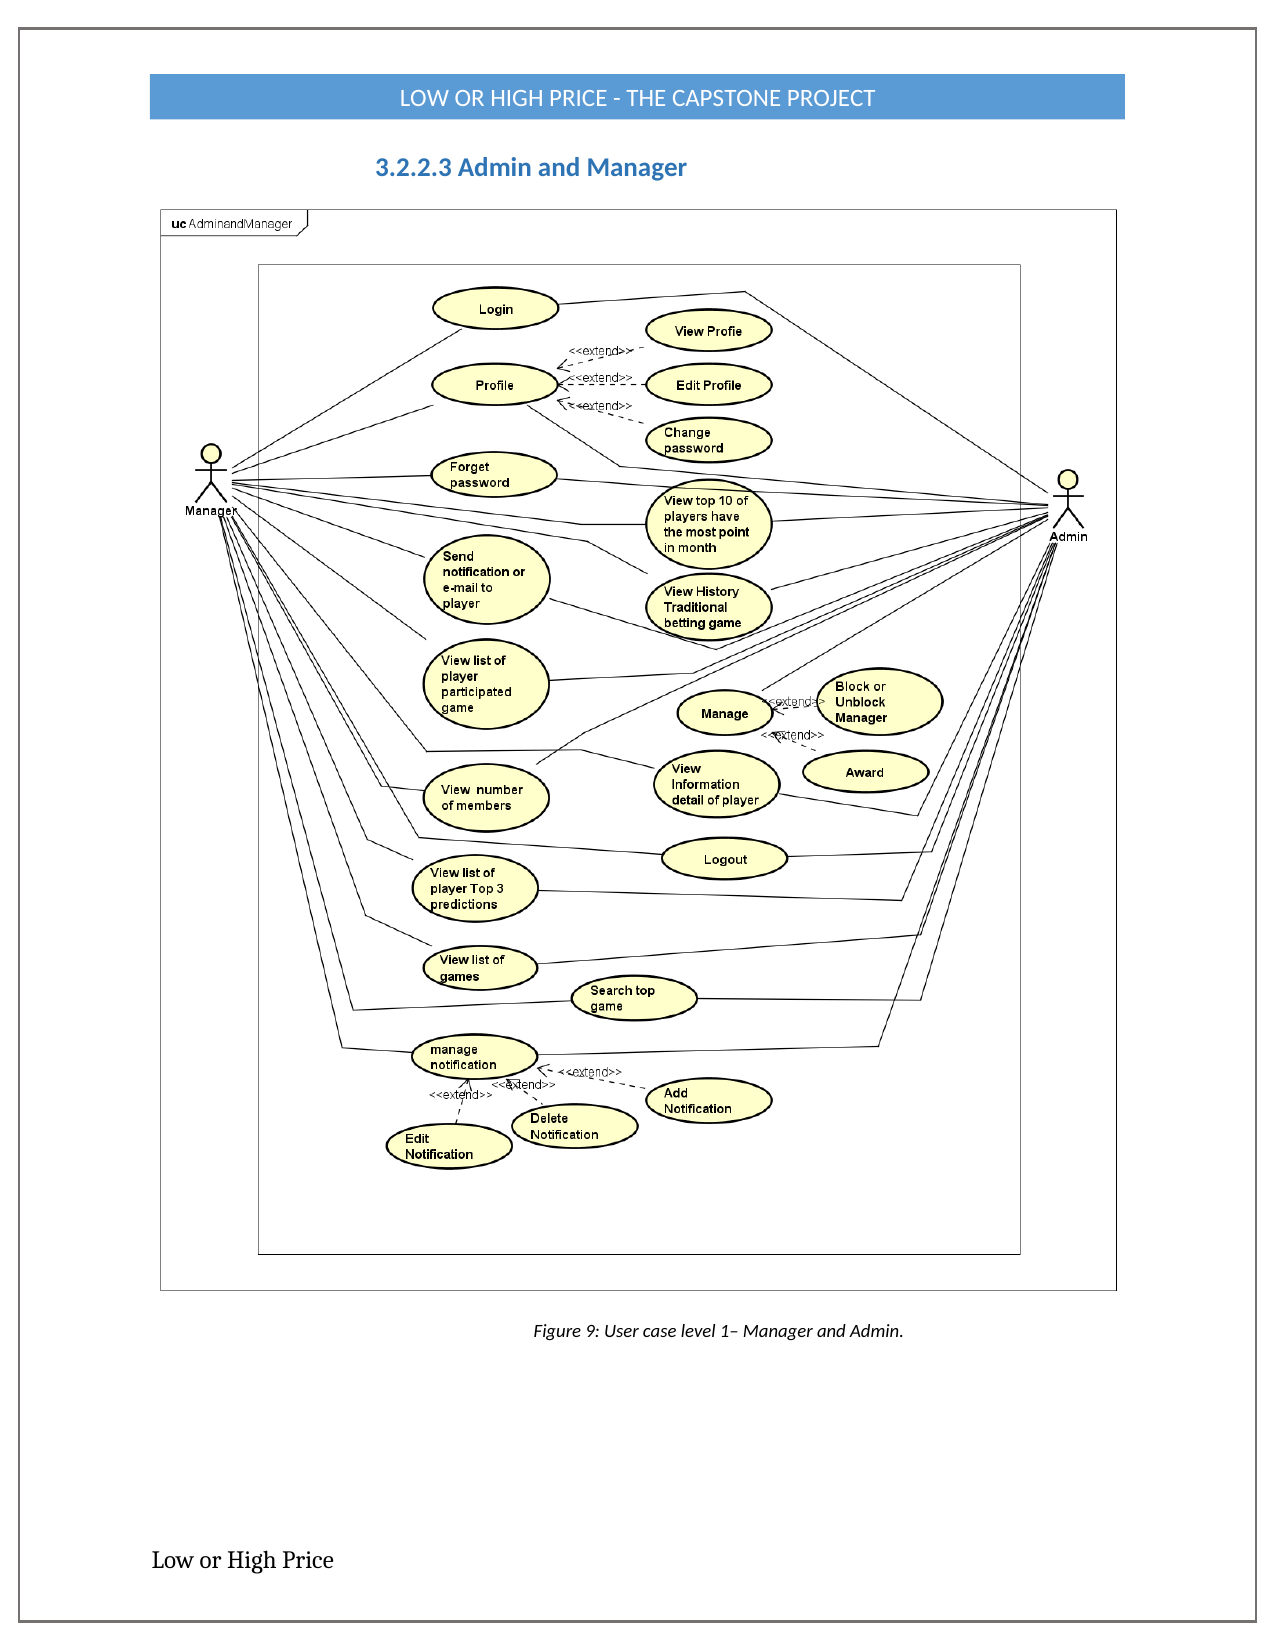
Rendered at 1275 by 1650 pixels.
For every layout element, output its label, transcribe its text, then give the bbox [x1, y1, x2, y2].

picture [150, 199, 1125, 1301]
text Figure 9: User case level 1– Manager and Admin. [450, 1320, 1125, 1343]
subtitle 3.2.2.3 Admin and Manager [300, 150, 1125, 183]
